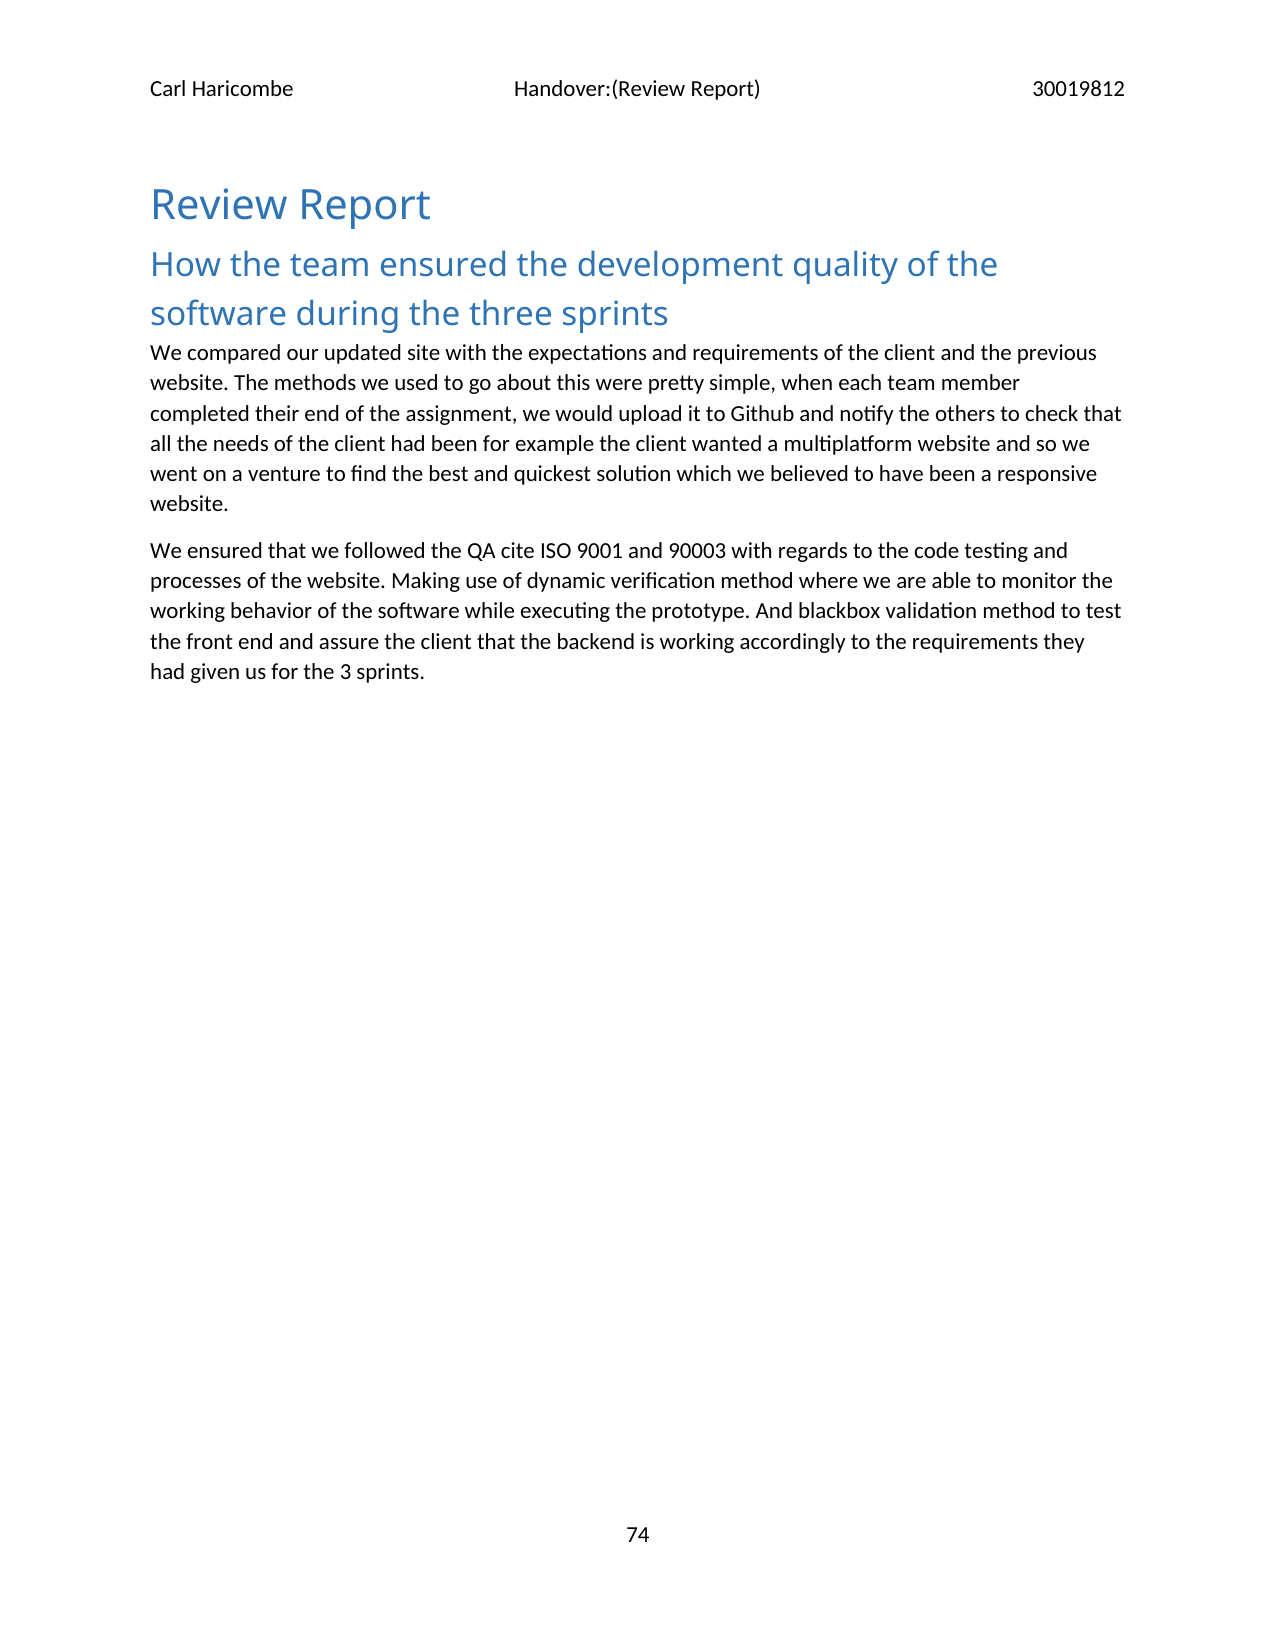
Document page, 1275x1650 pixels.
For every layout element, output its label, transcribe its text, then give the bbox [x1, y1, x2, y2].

subtitle How the team ensured the development quality of the software during the three sprints [150, 240, 1125, 335]
text We compared our updated site with the expectations and requirements of the client and the previous website. The methods we used to go about this were pretty simple, when each team member completed their end of the assignment, we would upload it to Github and notify the others to check that all the needs of the client had been for example the client wanted a multiplatform website and so we went on a venture to find the best and quickest solution which we believed to have been a responsive website. [150, 338, 1125, 517]
text We ensured that we followed the QA cite ISO 9001 and 90003 with regards to the code testing and processes of the website. Making use of dynamic verification method where we are able to monitor the working behavior of the software while executing the prototype. And blackbox validation method to test the front end and assure the client that the backend is working accordingly to the requirements they had given us for the 3 sprints. [150, 536, 1125, 685]
subtitle Review Report [150, 175, 1125, 232]
